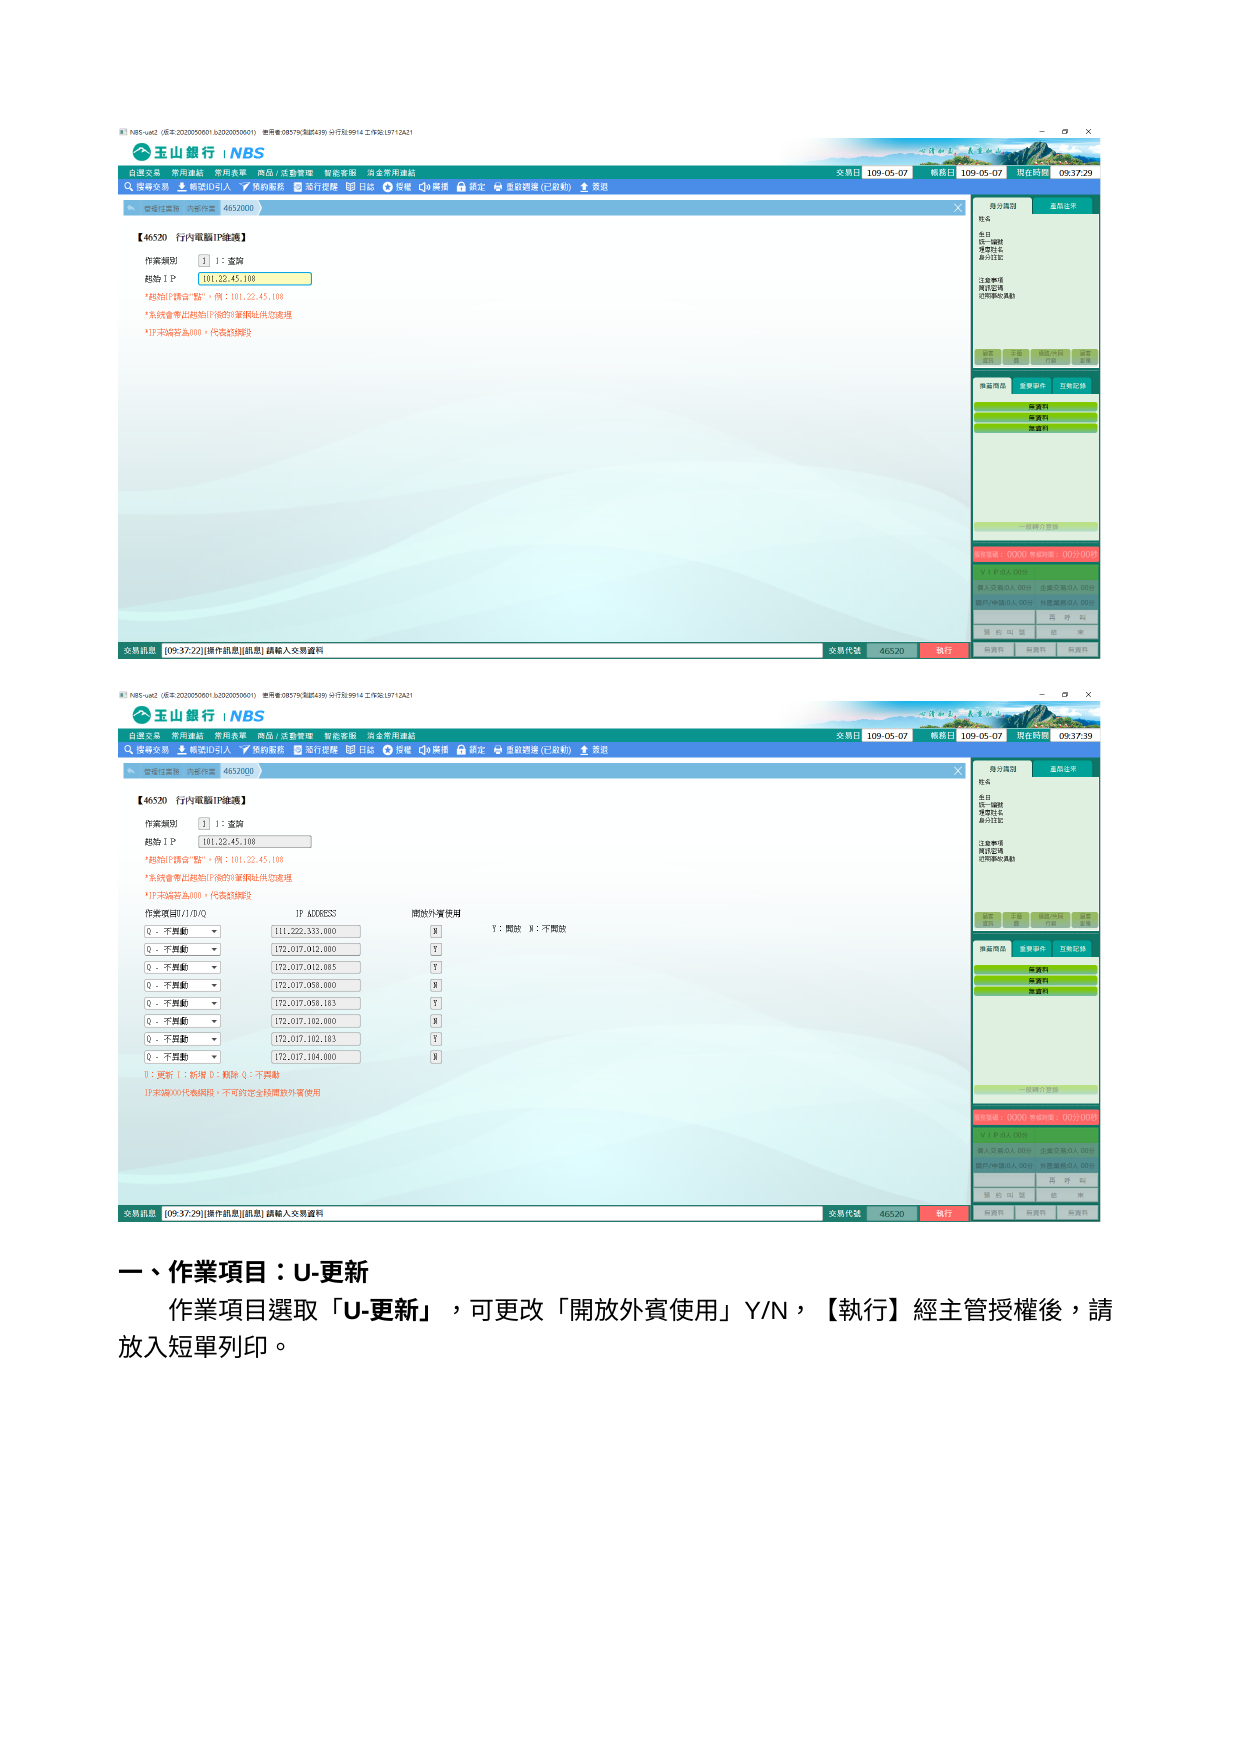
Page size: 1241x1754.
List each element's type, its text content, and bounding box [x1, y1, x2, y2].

picture [118, 127, 1101, 659]
text 一、作業項目：U-更新 [118, 1252, 1122, 1289]
text 作業項目選取「U-更新」，可更改「開放外賓使用」Y/N，【執行】經主管授權後，請放入短單列印。 [118, 1289, 1122, 1364]
picture [118, 689, 1101, 1222]
